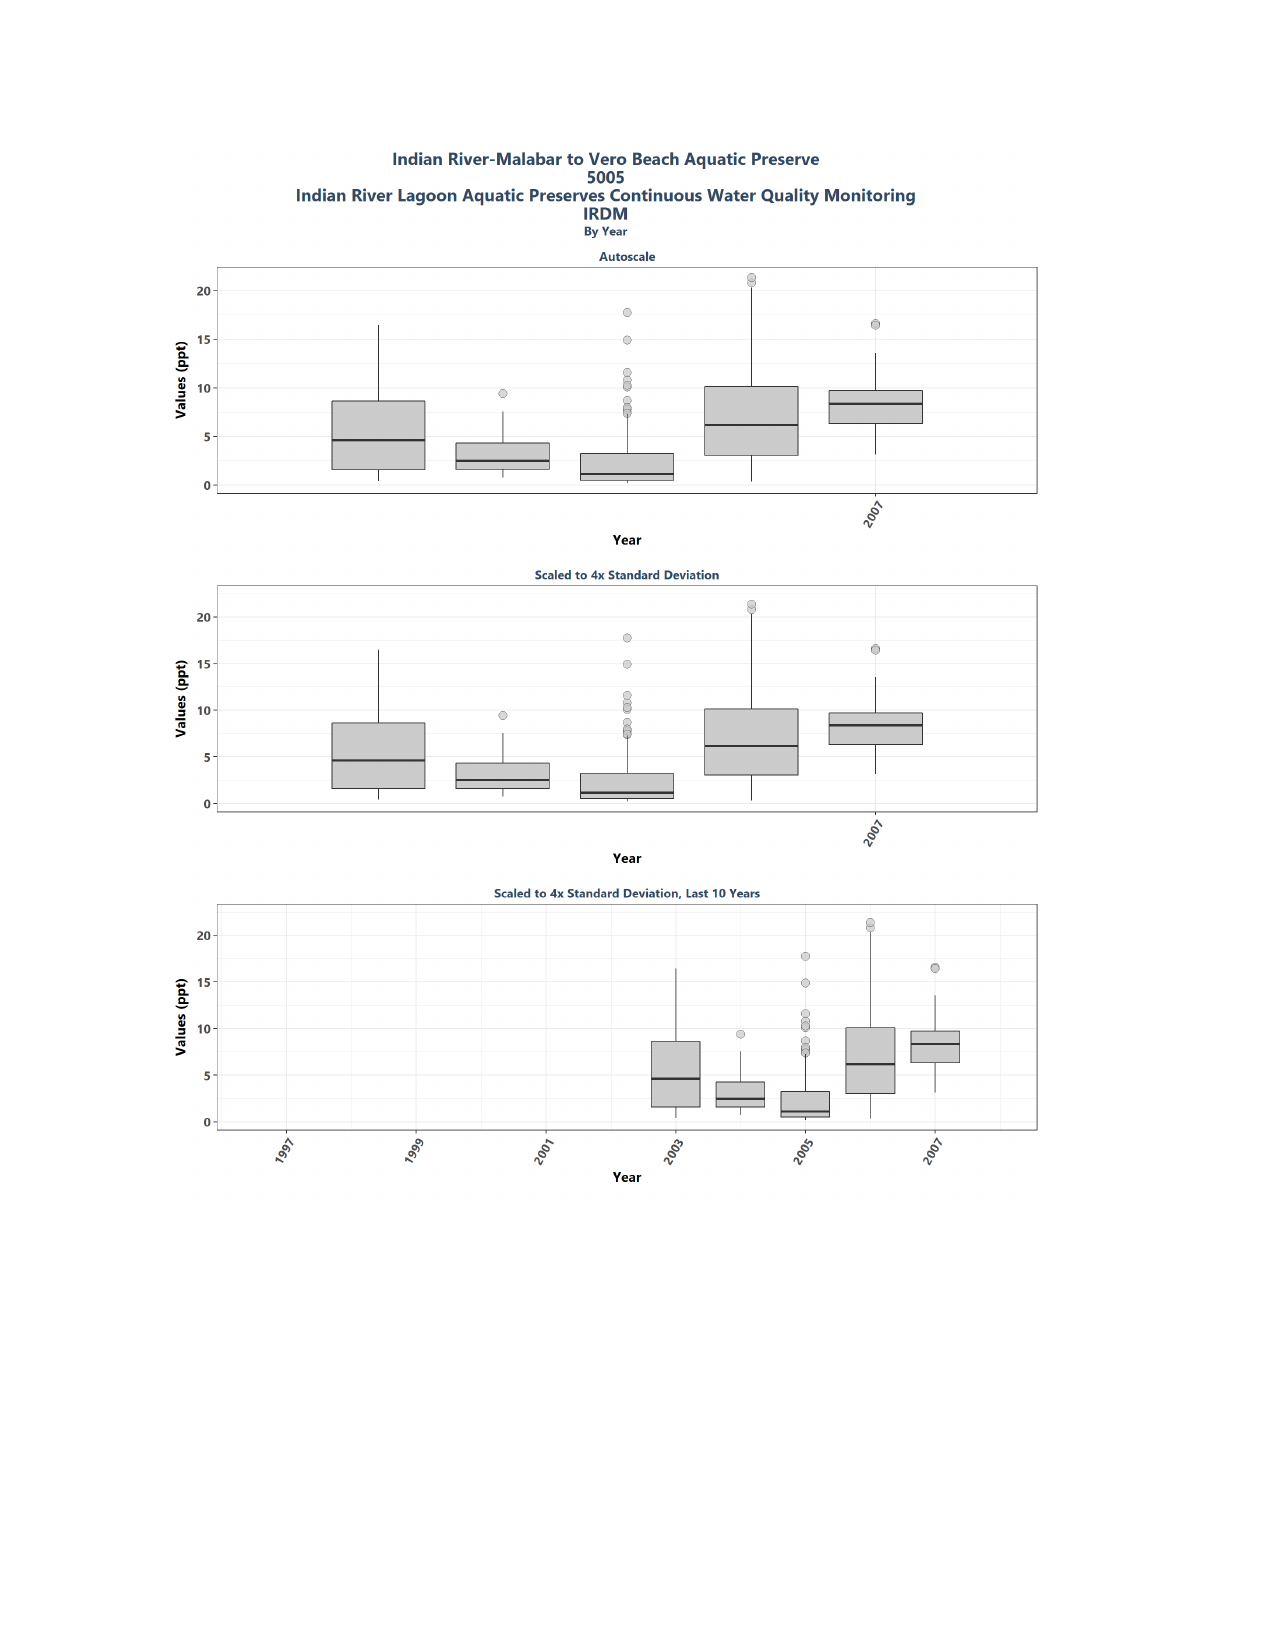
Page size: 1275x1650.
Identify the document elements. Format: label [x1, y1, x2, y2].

picture [168, 150, 1044, 1200]
